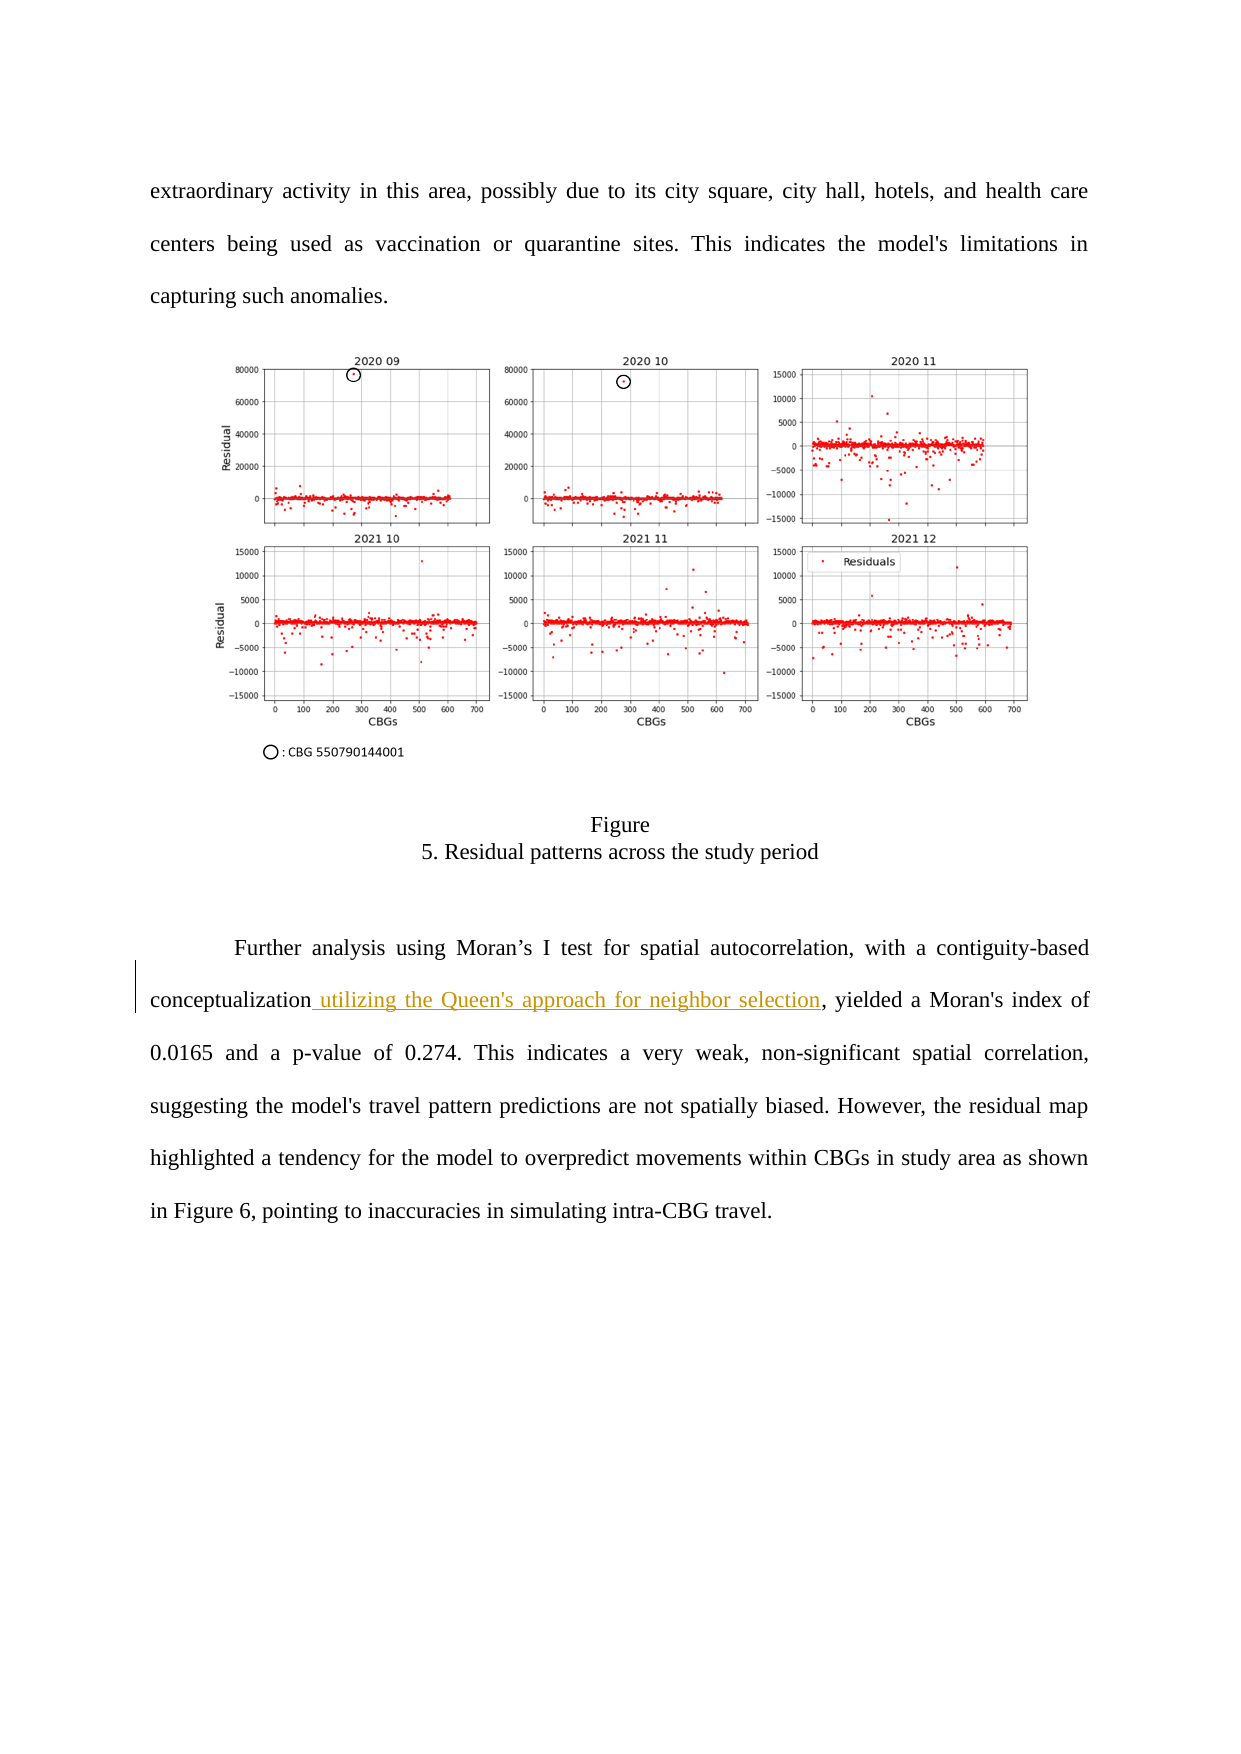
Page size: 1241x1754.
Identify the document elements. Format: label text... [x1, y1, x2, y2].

picture [209, 352, 1031, 769]
text 5. Residual patterns across the study period [150, 838, 1090, 864]
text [150, 177, 1090, 309]
text Figure [150, 812, 1090, 838]
text Further analysis using Moran’s I test for spatial autocorrelation, with a contiguity-based conceptualization, yielded a Moran's index of 0.0165 and a p-value of 0.274. This indicates a very weak, non-significant spatial correlation, suggesting the model's travel pattern predictions are not spatially biased. However, the residual map highlighted a tendency for the model to overpredict movements within CBGs in study area as shown in Figure 6, pointing to inaccuracies in simulating intra-CBG travel. [150, 934, 1090, 1223]
